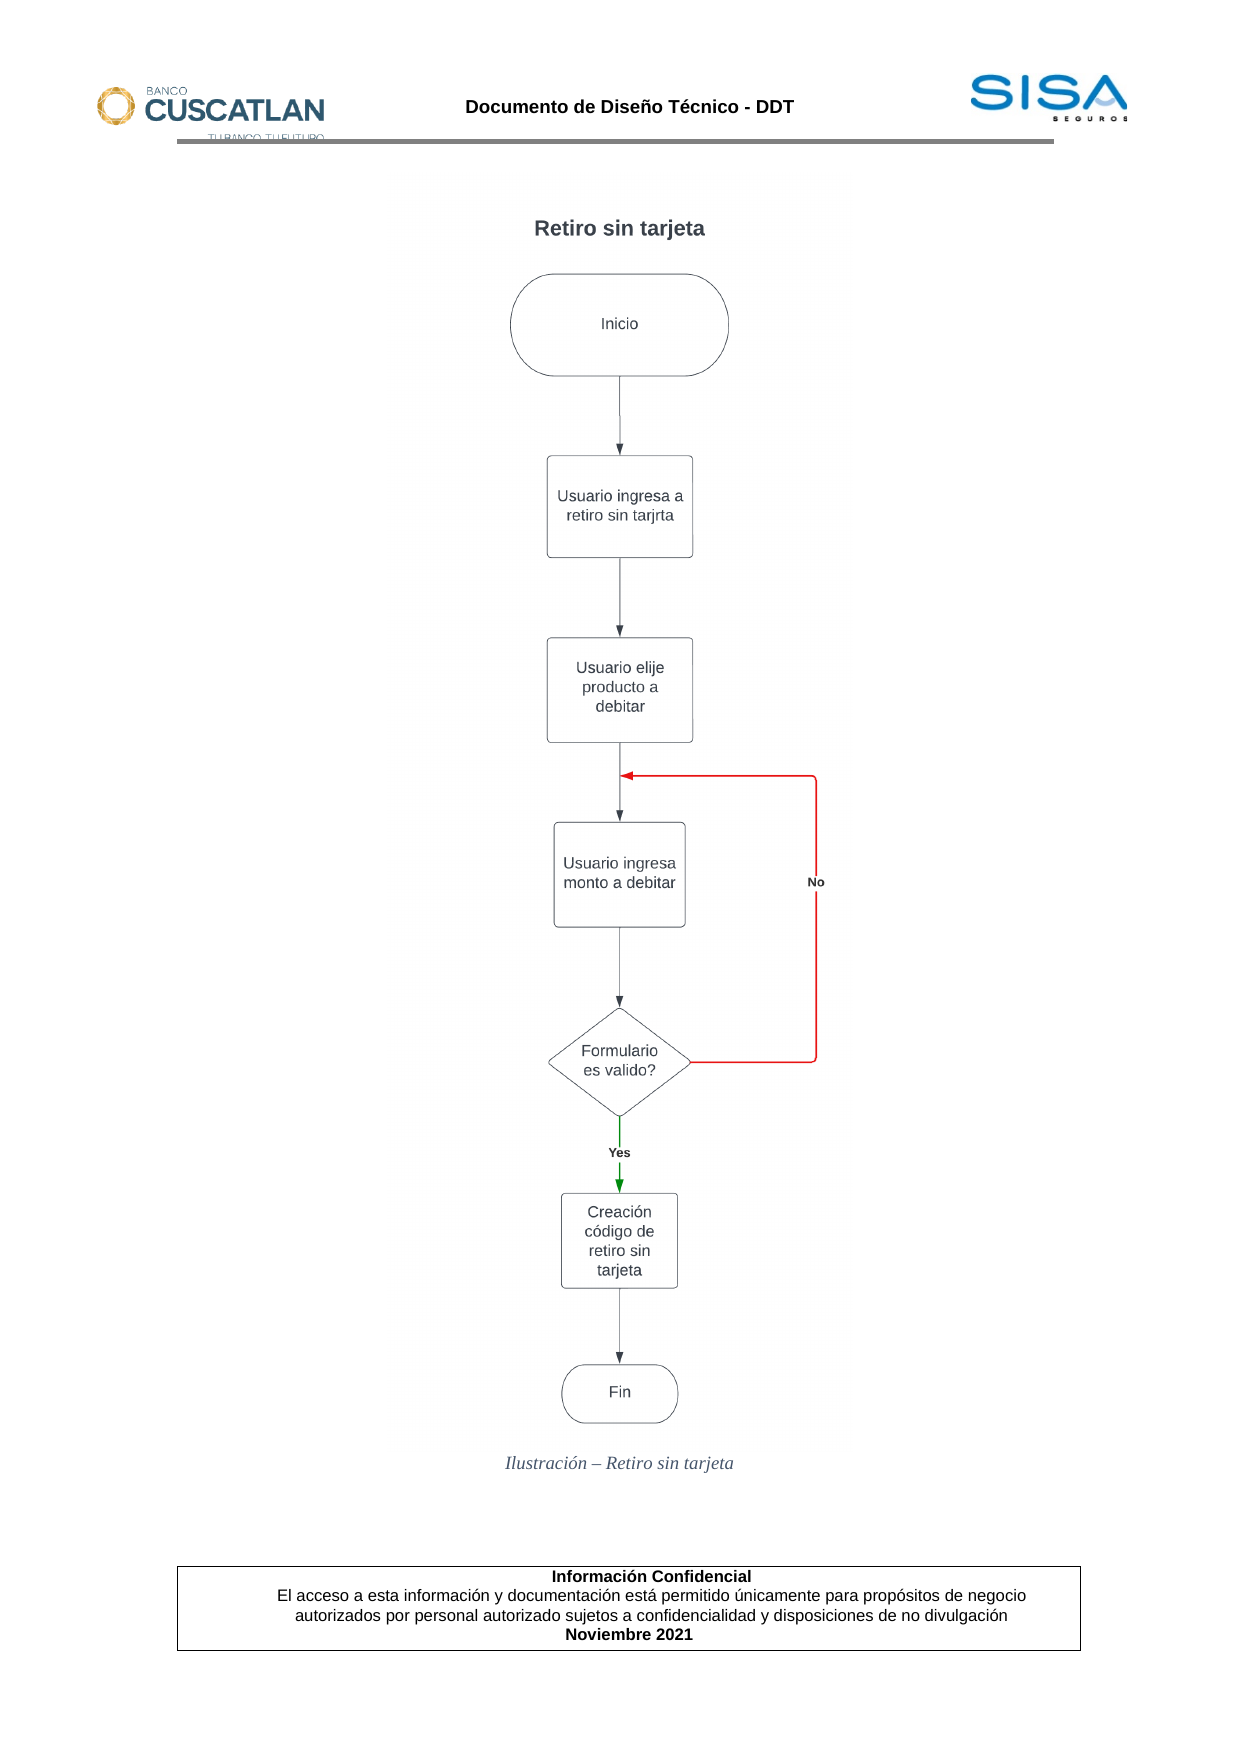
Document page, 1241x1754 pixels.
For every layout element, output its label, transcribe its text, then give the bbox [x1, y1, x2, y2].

picture [970, 73, 1128, 122]
picture [387, 172, 854, 1452]
text Ilustración – Retiro sin tarjeta [177, 1452, 1063, 1473]
picture [85, 73, 336, 150]
